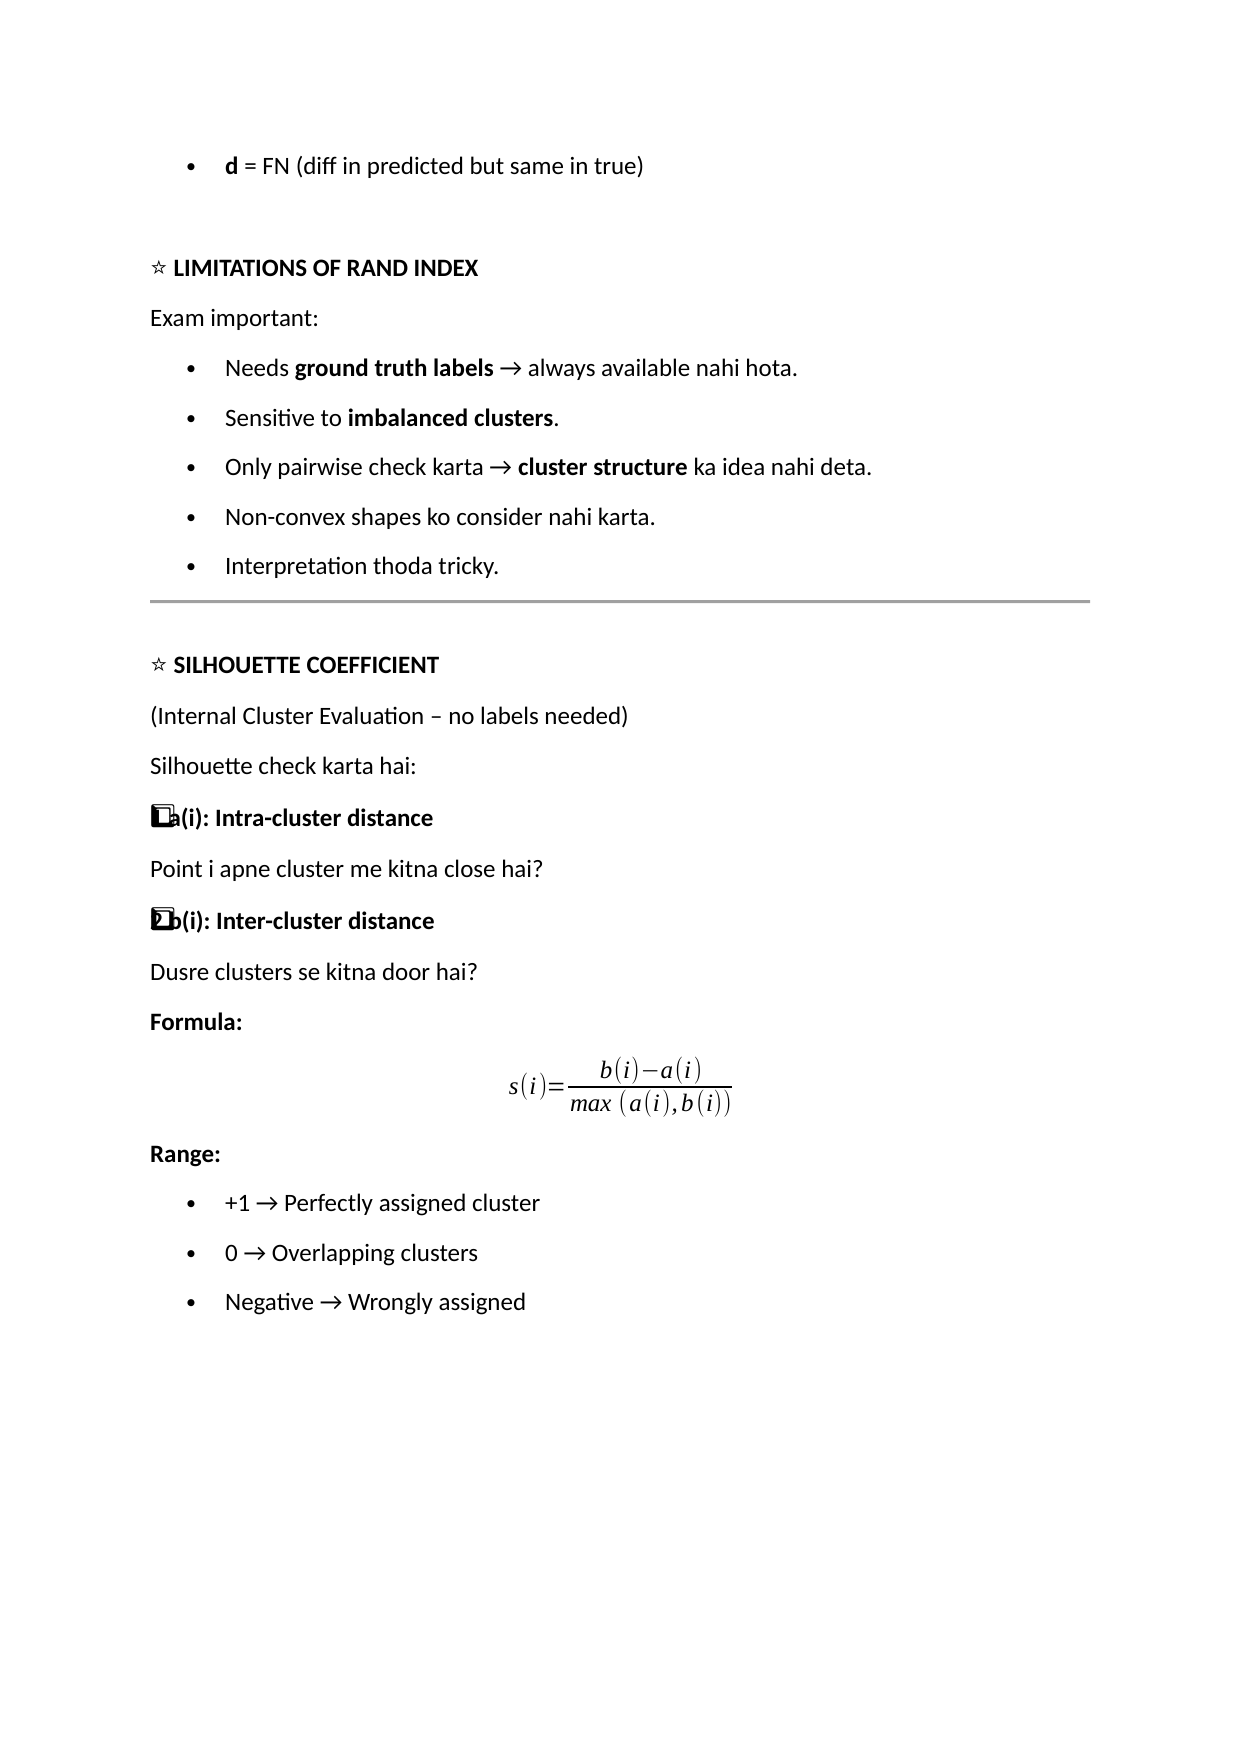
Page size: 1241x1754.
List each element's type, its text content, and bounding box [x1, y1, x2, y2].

list Interpretation thoda tricky. [187, 551, 1090, 581]
text Point i apne cluster me kitna close hai? [150, 853, 1090, 883]
list Needs ground truth labels → always available nahi hota. [187, 352, 1090, 383]
list 0 → Overlapping clusters [187, 1237, 1090, 1267]
text Dusre clusters se kitna door hai? [150, 956, 1090, 987]
text (Internal Cluster Evaluation – no labels needed) [150, 700, 1090, 731]
text Formula: [150, 1006, 1090, 1036]
text ⭐ LIMITATIONS OF RAND INDEX [150, 249, 1090, 283]
text Exam important: [150, 303, 1090, 333]
text 1️⃣ a(i): Intra-cluster distance [150, 799, 1090, 834]
text Range: [150, 1138, 1090, 1168]
list Only pairwise check karta → cluster structure ka idea nahi deta. [187, 451, 1090, 482]
list Negative → Wrongly assigned [187, 1286, 1090, 1317]
list +1 → Perfectly assigned cluster [187, 1187, 1090, 1218]
text 2️⃣ b(i): Inter-cluster distance [150, 903, 1090, 937]
list Non-convex shapes ko consider nahi karta. [187, 501, 1090, 531]
list Sensitive to imbalanced clusters. [187, 402, 1090, 432]
text Silhouette check karta hai: [150, 750, 1090, 781]
text ⭐ SILHOUETTE COEFFICIENT [150, 647, 1090, 681]
list d = FN (diff in predicted but same in true) [187, 150, 1090, 181]
